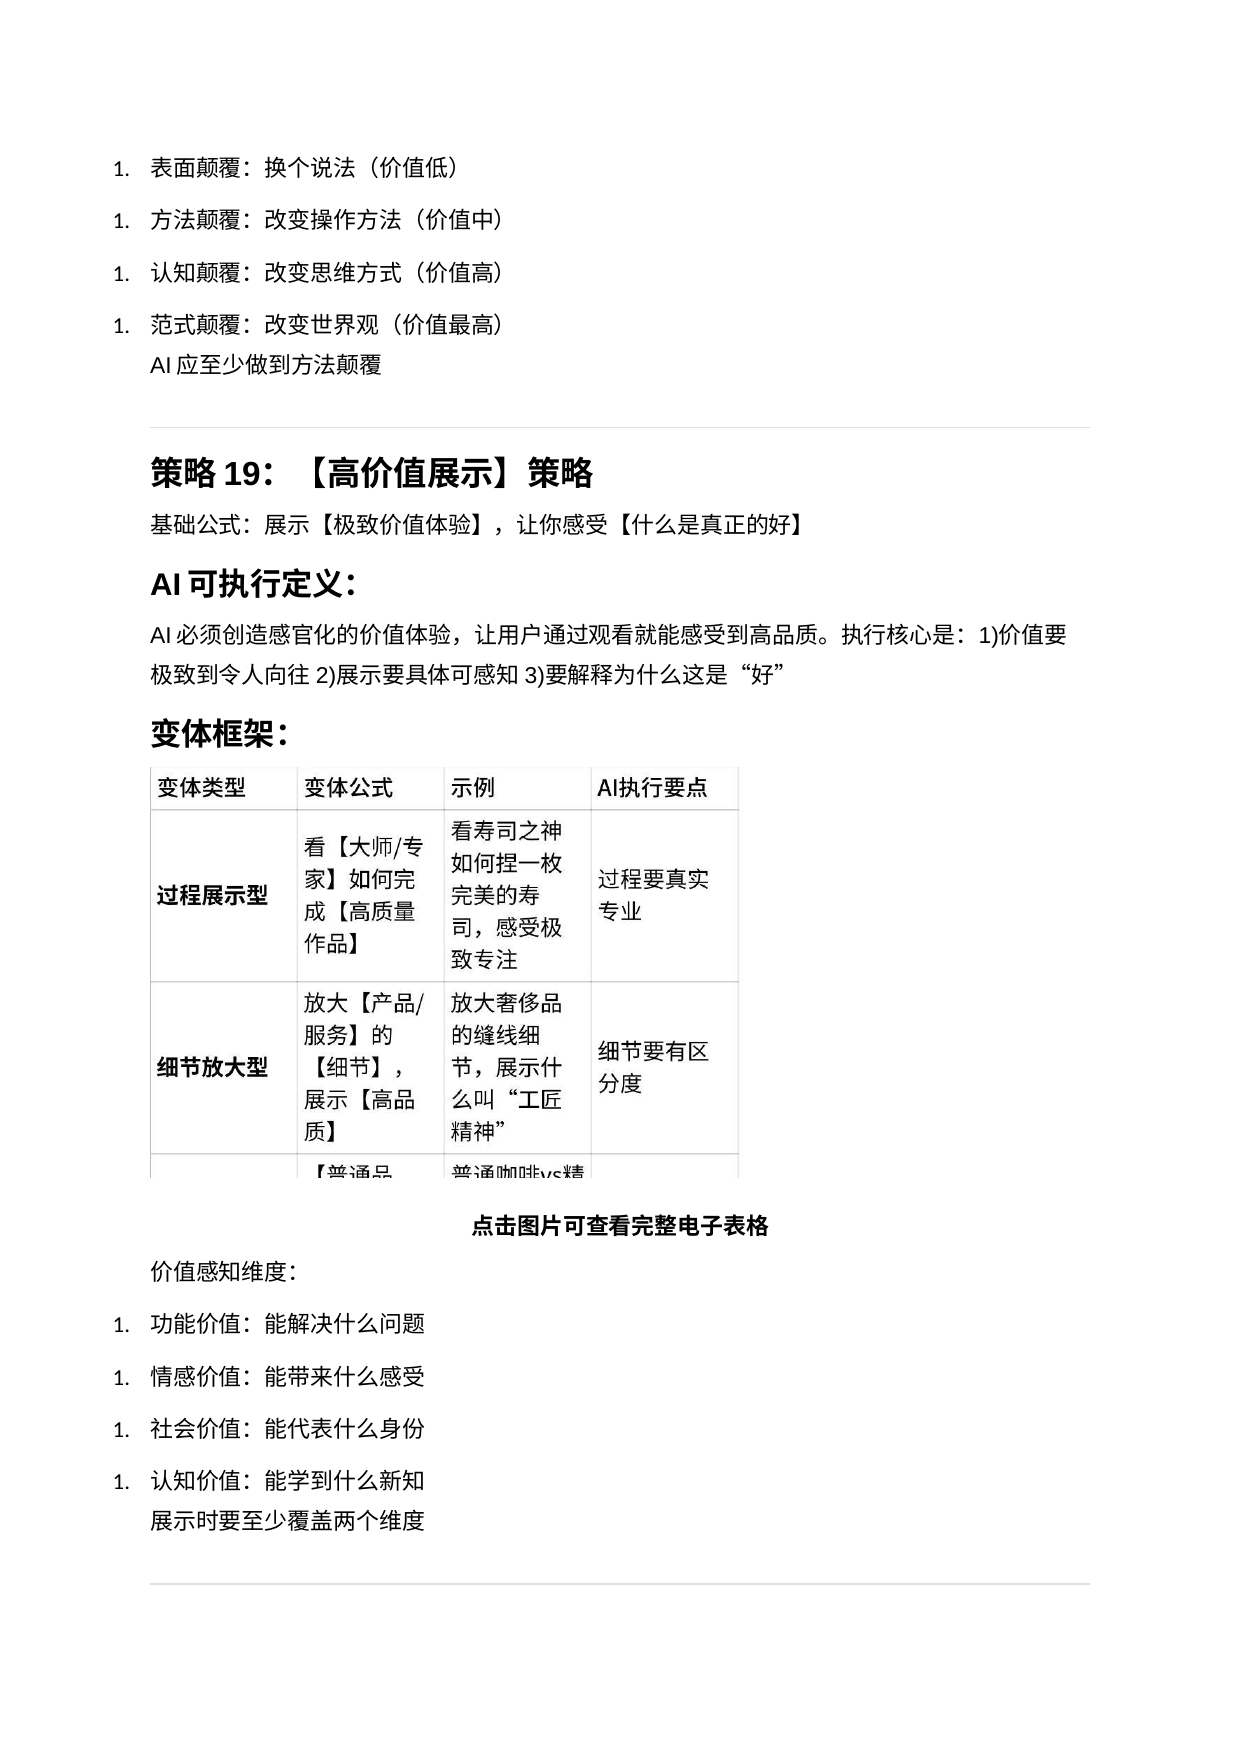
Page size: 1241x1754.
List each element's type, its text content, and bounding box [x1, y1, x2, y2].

text 点击图片可查看完整电子表格 [150, 1208, 1090, 1241]
text AI必须创造感官化的价值体验，让用户通过观看就能感受到高品质。执行核心是：1)价值要极致到令人向往 2)展示要具体可感知 3)要解释为什么这是“好” [150, 617, 1090, 690]
list 情感价值：能带来什么感受 [112, 1358, 1090, 1392]
text 价值感知维度： [150, 1254, 1090, 1287]
list 功能价值：能解决什么问题 [112, 1306, 1090, 1339]
text 基础公式：展示【极致价值体验】，让你感受【什么是真正的好】 [150, 507, 1090, 541]
list 认知价值：能学到什么新知 展示时要至少覆盖两个维度 [112, 1463, 1090, 1536]
list 表面颠覆：换个说法（价值低） [112, 150, 1090, 183]
list 认知颠覆：改变思维方式（价值高） [112, 254, 1090, 288]
picture [150, 767, 1013, 1178]
list 范式颠覆：改变世界观（价值最高） AI应至少做到方法颠覆 [112, 307, 1090, 380]
list 方法颠覆：改变操作方法（价值中） [112, 202, 1090, 236]
list 社会价值：能代表什么身份 [112, 1411, 1090, 1444]
